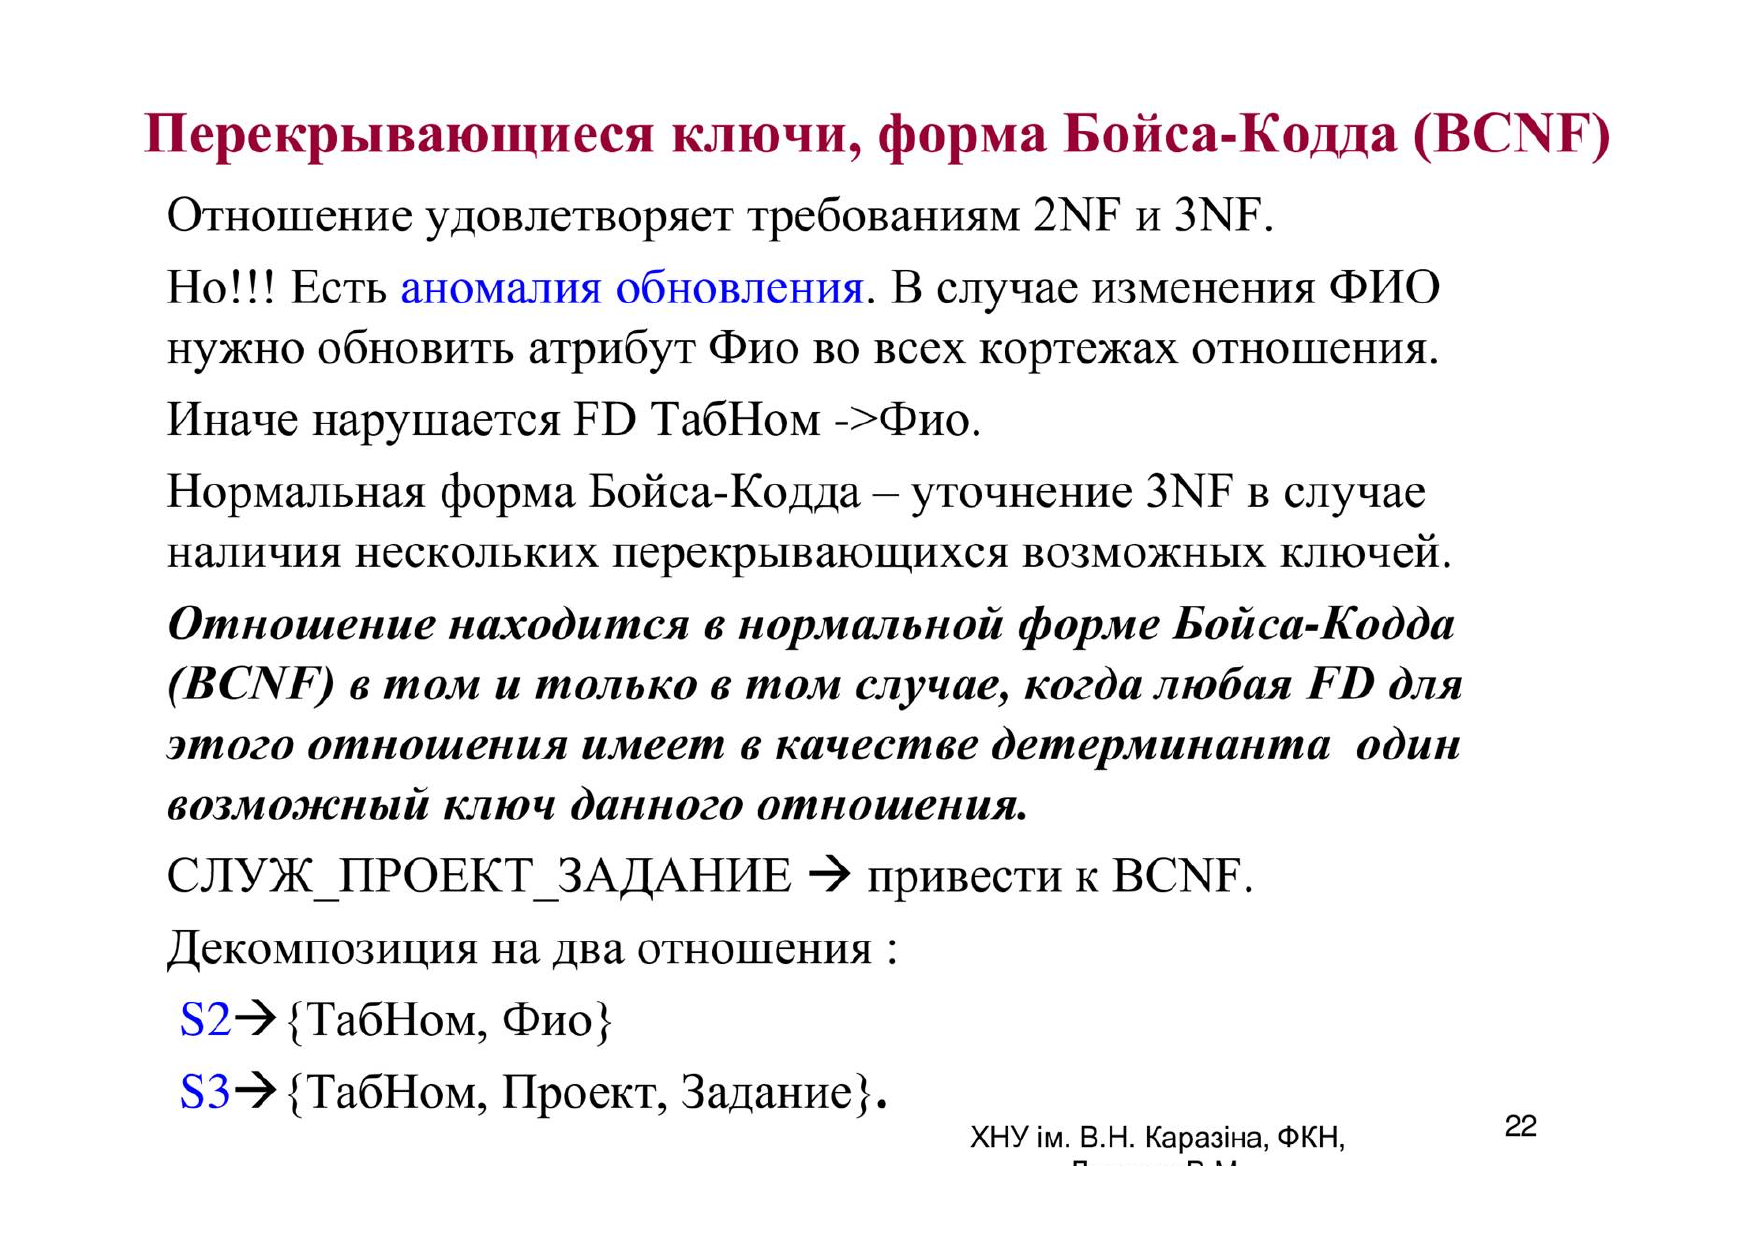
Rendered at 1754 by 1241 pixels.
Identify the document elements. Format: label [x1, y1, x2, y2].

picture [127, 75, 1627, 1166]
